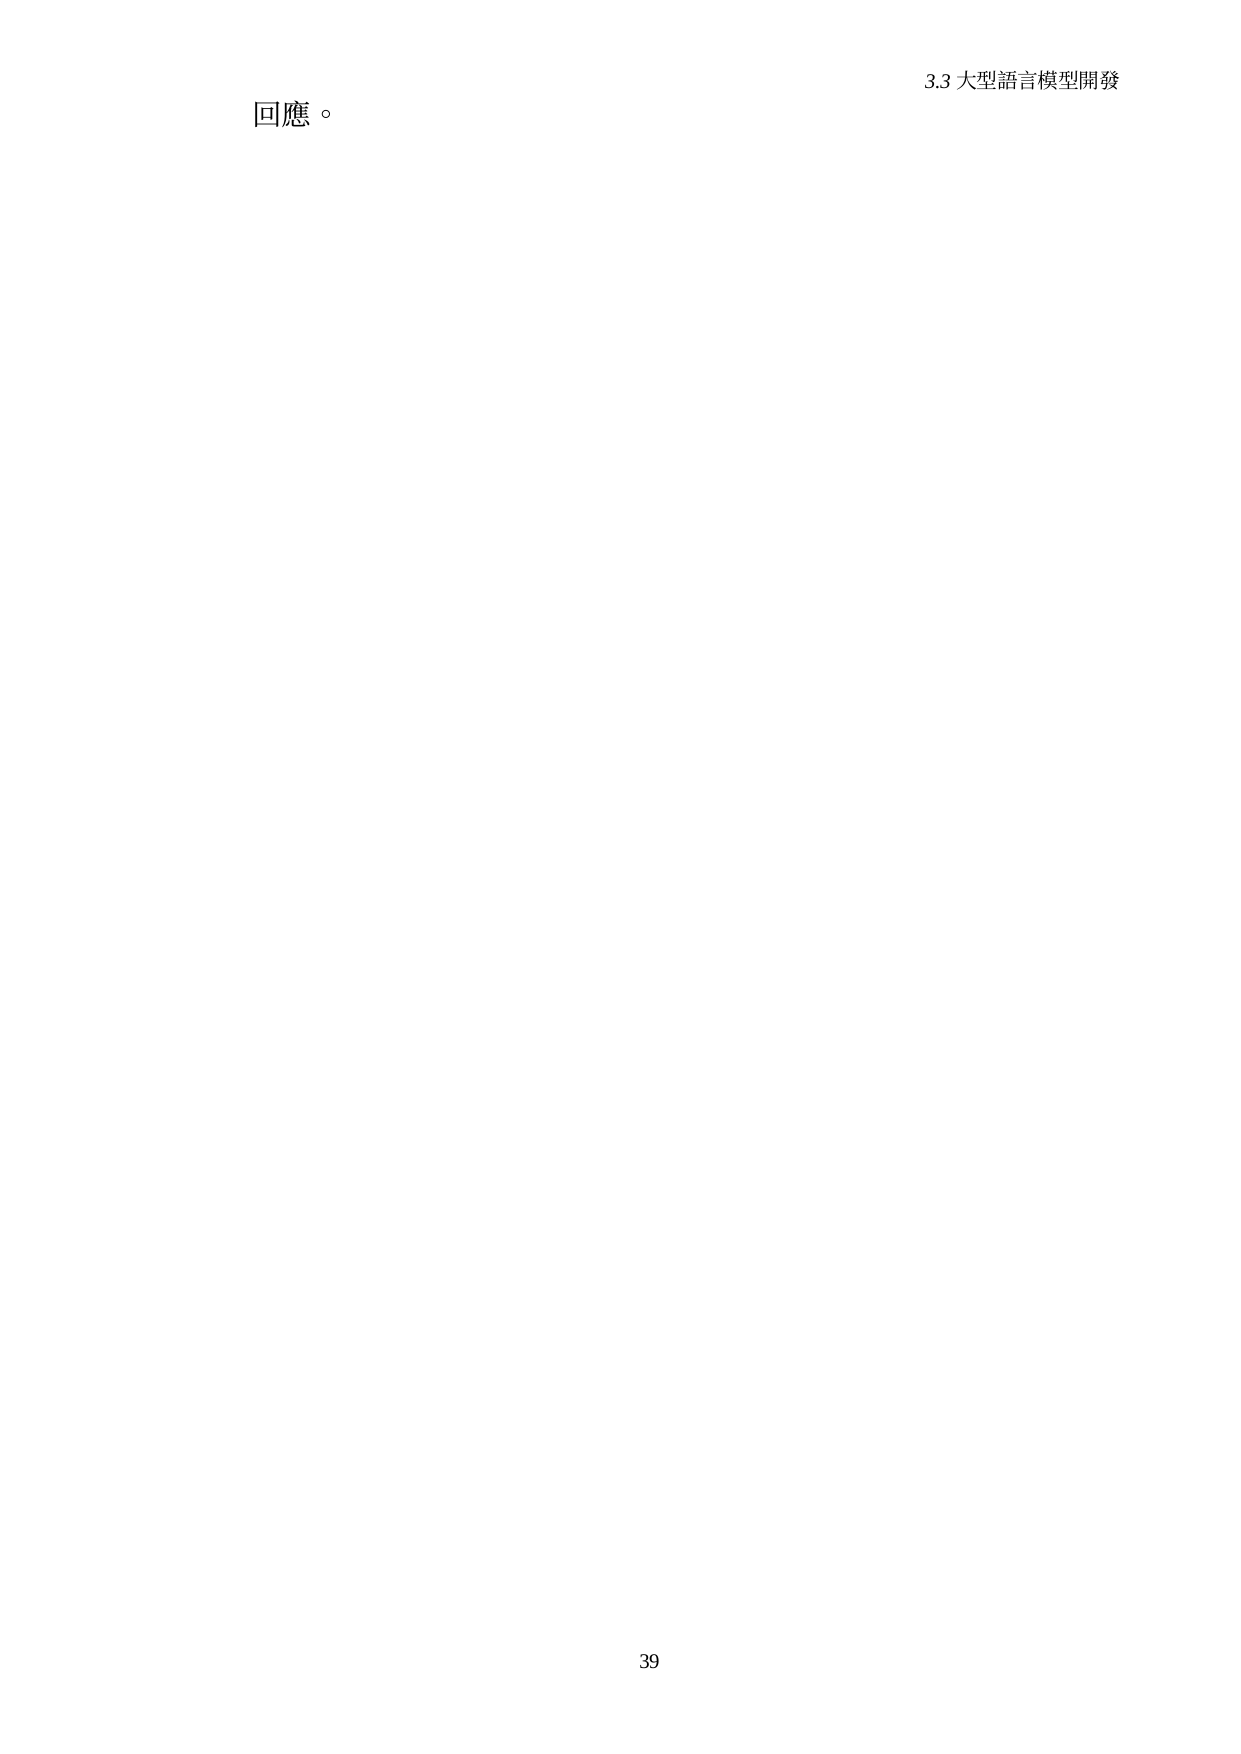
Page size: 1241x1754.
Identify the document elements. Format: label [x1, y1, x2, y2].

list [214, 92, 1122, 133]
